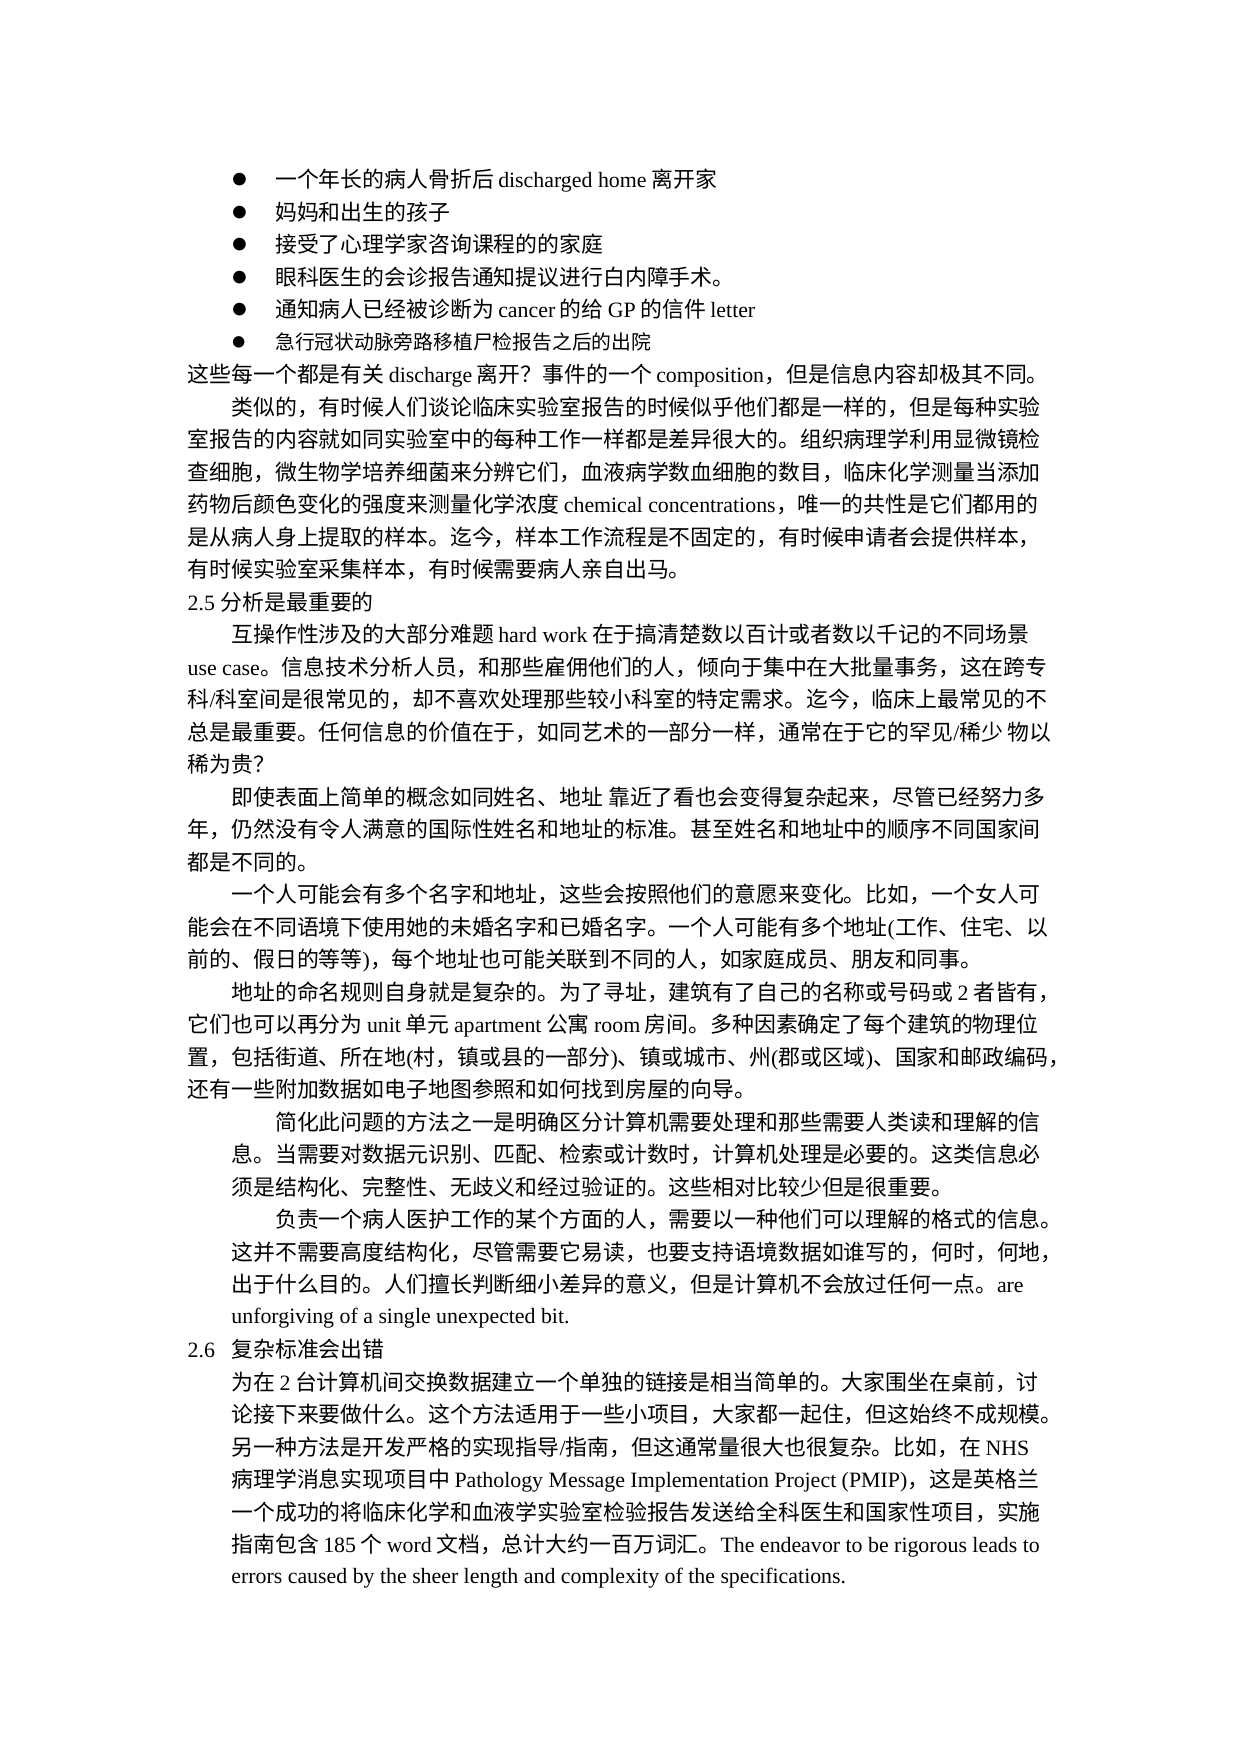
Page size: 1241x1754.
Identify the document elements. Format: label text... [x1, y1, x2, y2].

text 即使表面上简单的概念如同姓名、地址 靠近了看也会变得复杂起来，尽管已经努力多年，仍然没有令人满意的国际性姓名和地址的标准。甚至姓名和地址中的顺序不同国家间都是不同的。 [187, 779, 1053, 877]
text 互操作性涉及的大部分难题hard work在于搞清楚数以百计或者数以千记的不同场景use case。信息技术分析人员，和那些雇佣他们的人，倾向于集中在大批量事务，这在跨专科/科室间是很常见的，却不喜欢处理那些较小科室的特定需求。迄今，临床上最常见的不总是最重要。任何信息的价值在于，如同艺术的一部分一样，通常在于它的罕见/稀少 物以稀为贵？ [187, 617, 1053, 779]
list 一个年长的病人骨折后discharged home离开家 [231, 162, 1053, 194]
text 地址的命名规则自身就是复杂的。为了寻址，建筑有了自己的名称或号码或2者皆有，它们也可以再分为unit单元 apartment公寓room房间。多种因素确定了每个建筑的物理位置，包括街道、所在地(村，镇或县的一部分)、镇或城市、州(郡或区域)、国家和邮政编码，还有一些附加数据如电子地图参照和如何找到房屋的向导。 [187, 974, 1053, 1104]
list 眼科医生的会诊报告通知提议进行白内障手术。 [231, 259, 1053, 292]
text 简化此问题的方法之一是明确区分计算机需要处理和那些需要人类读和理解的信息。当需要对数据元识别、匹配、检索或计数时，计算机处理是必要的。这类信息必须是结构化、完整性、无歧义和经过验证的。这些相对比较少但是很重要。 [231, 1104, 1053, 1202]
text 一个人可能会有多个名字和地址，这些会按照他们的意愿来变化。比如，一个女人可能会在不同语境下使用她的未婚名字和已婚名字。一个人可能有多个地址(工作、住宅、以前的、假日的等等)，每个地址也可能关联到不同的人，如家庭成员、朋友和同事。 [187, 877, 1053, 974]
text 类似的，有时候人们谈论临床实验室报告的时候似乎他们都是一样的，但是每种实验室报告的内容就如同实验室中的每种工作一样都是差异很大的。组织病理学利用显微镜检查细胞，微生物学培养细菌来分辨它们，血液病学数血细胞的数目，临床化学测量当添加药物后颜色变化的强度来测量化学浓度chemical concentrations，唯一的共性是它们都用的是从病人身上提取的样本。迄今，样本工作流程是不固定的，有时候申请者会提供样本，有时候实验室采集样本，有时候需要病人亲自出马。 [187, 389, 1053, 584]
list 急行冠状动脉旁路移植尸检报告之后的出院 [231, 324, 1053, 357]
text 2.5 分析是最重要的 [187, 584, 1053, 617]
list 接受了心理学家咨询课程的的家庭 [231, 227, 1053, 259]
list 妈妈和出生的孩子 [231, 194, 1053, 227]
list 通知病人已经被诊断为cancer的给GP的信件letter [231, 292, 1053, 324]
text 这些每一个都是有关discharge离开？事件的一个composition，但是信息内容却极其不同。 [187, 357, 1053, 389]
text 2.6 复杂标准会出错 [187, 1332, 1053, 1364]
text 负责一个病人医护工作的某个方面的人，需要以一种他们可以理解的格式的信息。这并不需要高度结构化，尽管需要它易读，也要支持语境数据如谁写的，何时，何地，出于什么目的。人们擅长判断细小差异的意义，但是计算机不会放过任何一点。are unforgiving of a single unexpected bit. [231, 1202, 1053, 1332]
text 为在2台计算机间交换数据建立一个单独的链接是相当简单的。大家围坐在桌前，讨论接下来要做什么。这个方法适用于一些小项目，大家都一起住，但这始终不成规模。另一种方法是开发严格的实现指导/指南，但这通常量很大也很复杂。比如，在NHS病理学消息实现项目中Pathology Message Implementation Project (PMIP)，这是英格兰一个成功的将临床化学和血液学实验室检验报告发送给全科医生和国家性项目，实施指南包含185个word文档，总计大约一百万词汇。The endeavor to be rigorous leads to errors caused by the sheer length and complexity of the specifications. [231, 1364, 1053, 1592]
